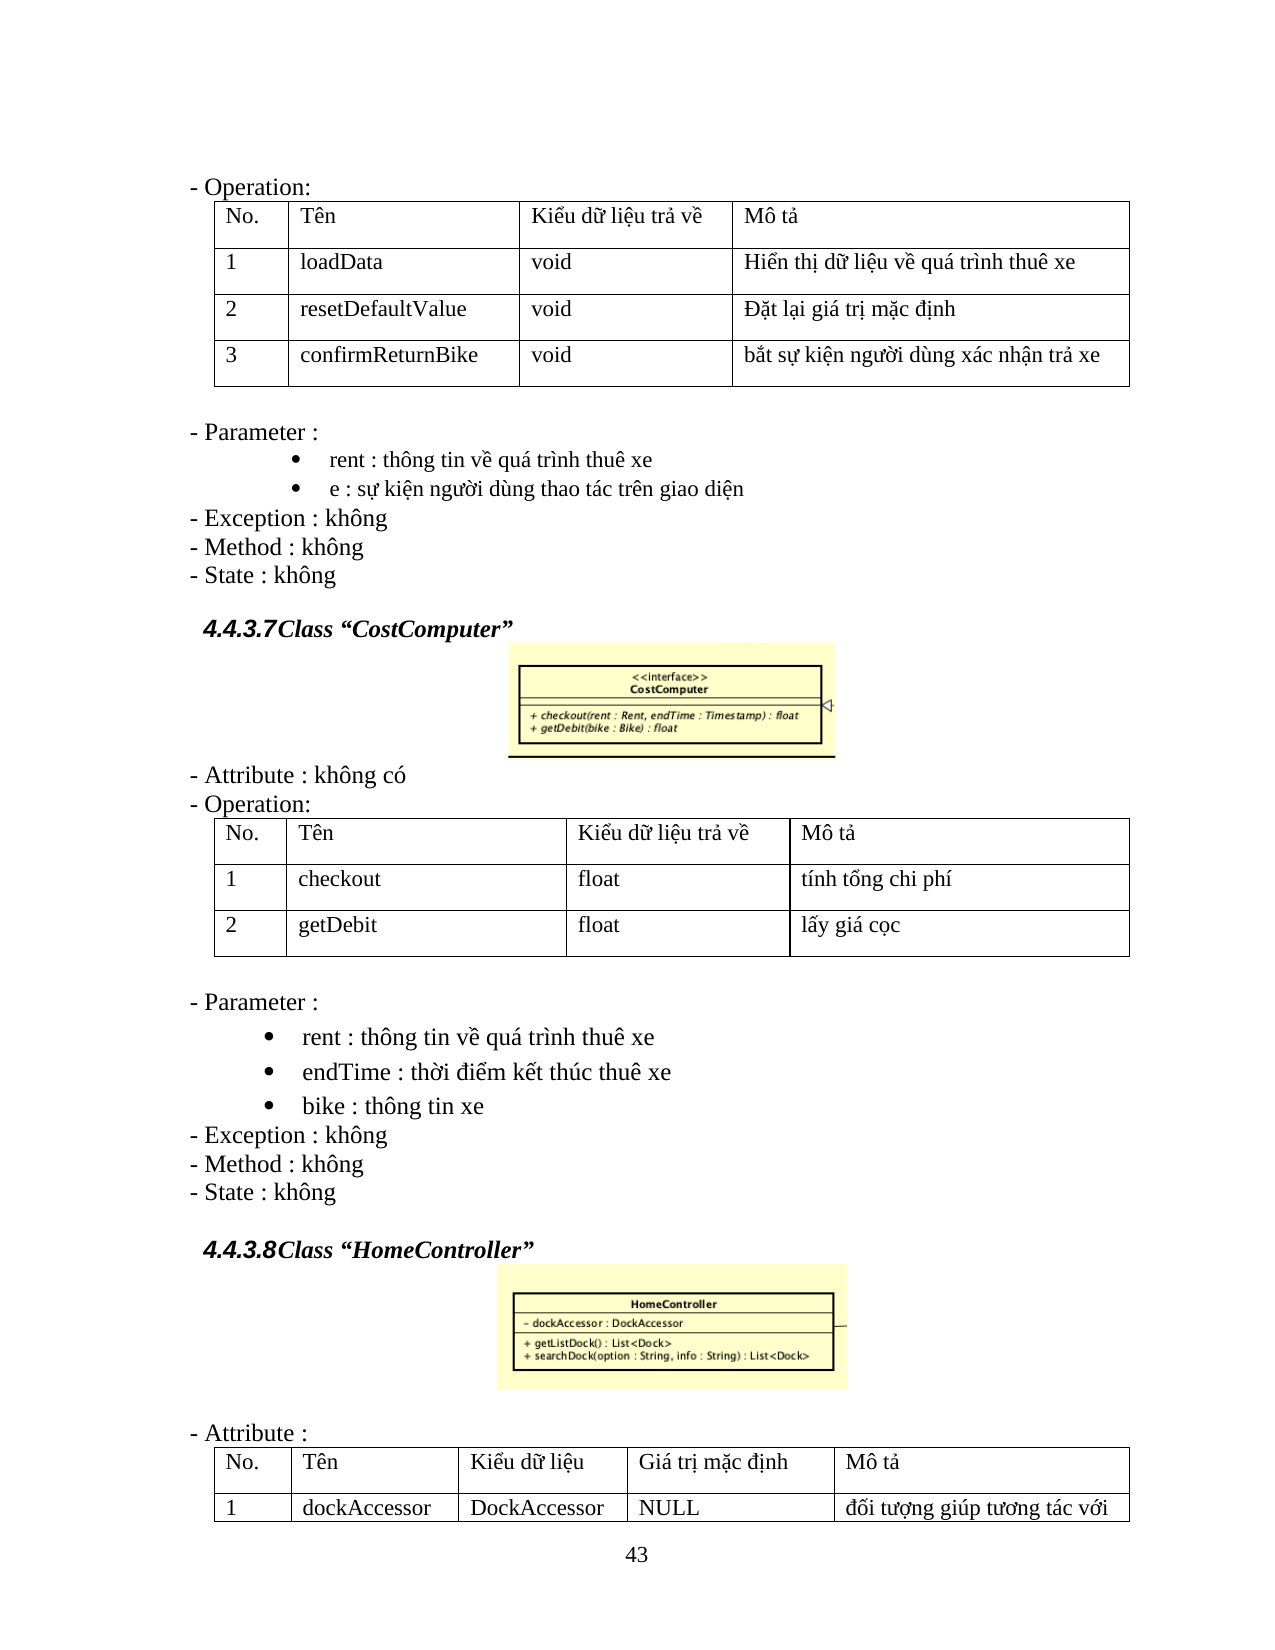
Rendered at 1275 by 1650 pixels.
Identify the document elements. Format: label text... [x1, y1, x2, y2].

list rent : thông tin về quá trình thuê xe [292, 446, 1229, 472]
picture [508, 643, 836, 760]
text - Attribute : [114, 1418, 1229, 1447]
text - Attribute : không có [114, 760, 1229, 789]
table_header Tên [289, 202, 519, 247]
table_cell void [520, 295, 732, 340]
text - Exception : không [114, 503, 1229, 532]
table_cell NULL [628, 1494, 834, 1521]
table_header Mô tả [835, 1448, 1129, 1493]
table_header Kiểu dữ liệu [459, 1448, 627, 1493]
table_cell confirmReturnBike [289, 341, 519, 386]
table_cell checkout [287, 865, 566, 910]
table_cell Hiển thị dữ liệu về quá trình thuê xe [733, 249, 1129, 293]
text - Operation: [114, 172, 1229, 201]
list endTime : thời điểm kết thúc thuê xe [264, 1057, 1229, 1085]
list rent : thông tin về quá trình thuê xe [264, 1022, 1229, 1051]
table_header Giá trị mặc định [628, 1448, 834, 1493]
table_header No. [215, 202, 288, 247]
table_cell float [567, 911, 789, 956]
list e : sự kiện người dùng thao tác trên giao diện [292, 474, 1229, 501]
table_cell 1 [215, 865, 286, 910]
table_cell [835, 1494, 1129, 1521]
table_cell getDebit [287, 911, 566, 956]
table_header No. [215, 819, 286, 864]
table_header Tên [292, 1448, 458, 1493]
text - Operation: [114, 789, 1229, 817]
table_header Mô tả [791, 819, 1129, 864]
list Class “HomeController” [203, 1235, 1229, 1264]
table_cell 3 [215, 341, 288, 386]
text - State : không [114, 1177, 1229, 1206]
table_cell 1 [215, 1494, 291, 1521]
table_cell DockAccessor [459, 1494, 627, 1521]
table_cell float [567, 865, 789, 910]
table_cell void [520, 341, 732, 386]
table_cell loadData [289, 249, 519, 293]
table_cell 2 [215, 295, 288, 340]
text - Parameter : [114, 417, 1229, 446]
list Class “CostComputer” [203, 614, 1229, 643]
picture [496, 1264, 847, 1390]
text - Parameter : [114, 987, 1229, 1016]
table_header Kiểu dữ liệu trả về [520, 202, 732, 247]
table_cell bắt sự kiện người dùng xác nhận trả xe [733, 341, 1129, 386]
table_cell 2 [215, 911, 286, 956]
table_cell 1 [215, 249, 288, 293]
table_cell tính tổng chi phí [791, 865, 1129, 910]
text - Method : không [114, 1149, 1229, 1177]
text - State : không [114, 561, 1229, 589]
table_header Mô tả [733, 202, 1129, 247]
table_header Tên [287, 819, 566, 864]
table_header Kiểu dữ liệu trả về [567, 819, 789, 864]
table_cell dockAccessor [292, 1494, 458, 1521]
text - Method : không [114, 532, 1229, 561]
table_cell resetDefaultValue [289, 295, 519, 340]
table_cell void [520, 249, 732, 293]
table_header No. [215, 1448, 291, 1493]
table_cell lấy giá cọc [791, 911, 1129, 956]
table_cell Đặt lại giá trị mặc định [733, 295, 1129, 340]
list bike : thông tin xe [264, 1091, 1229, 1120]
text - Exception : không [114, 1120, 1229, 1149]
